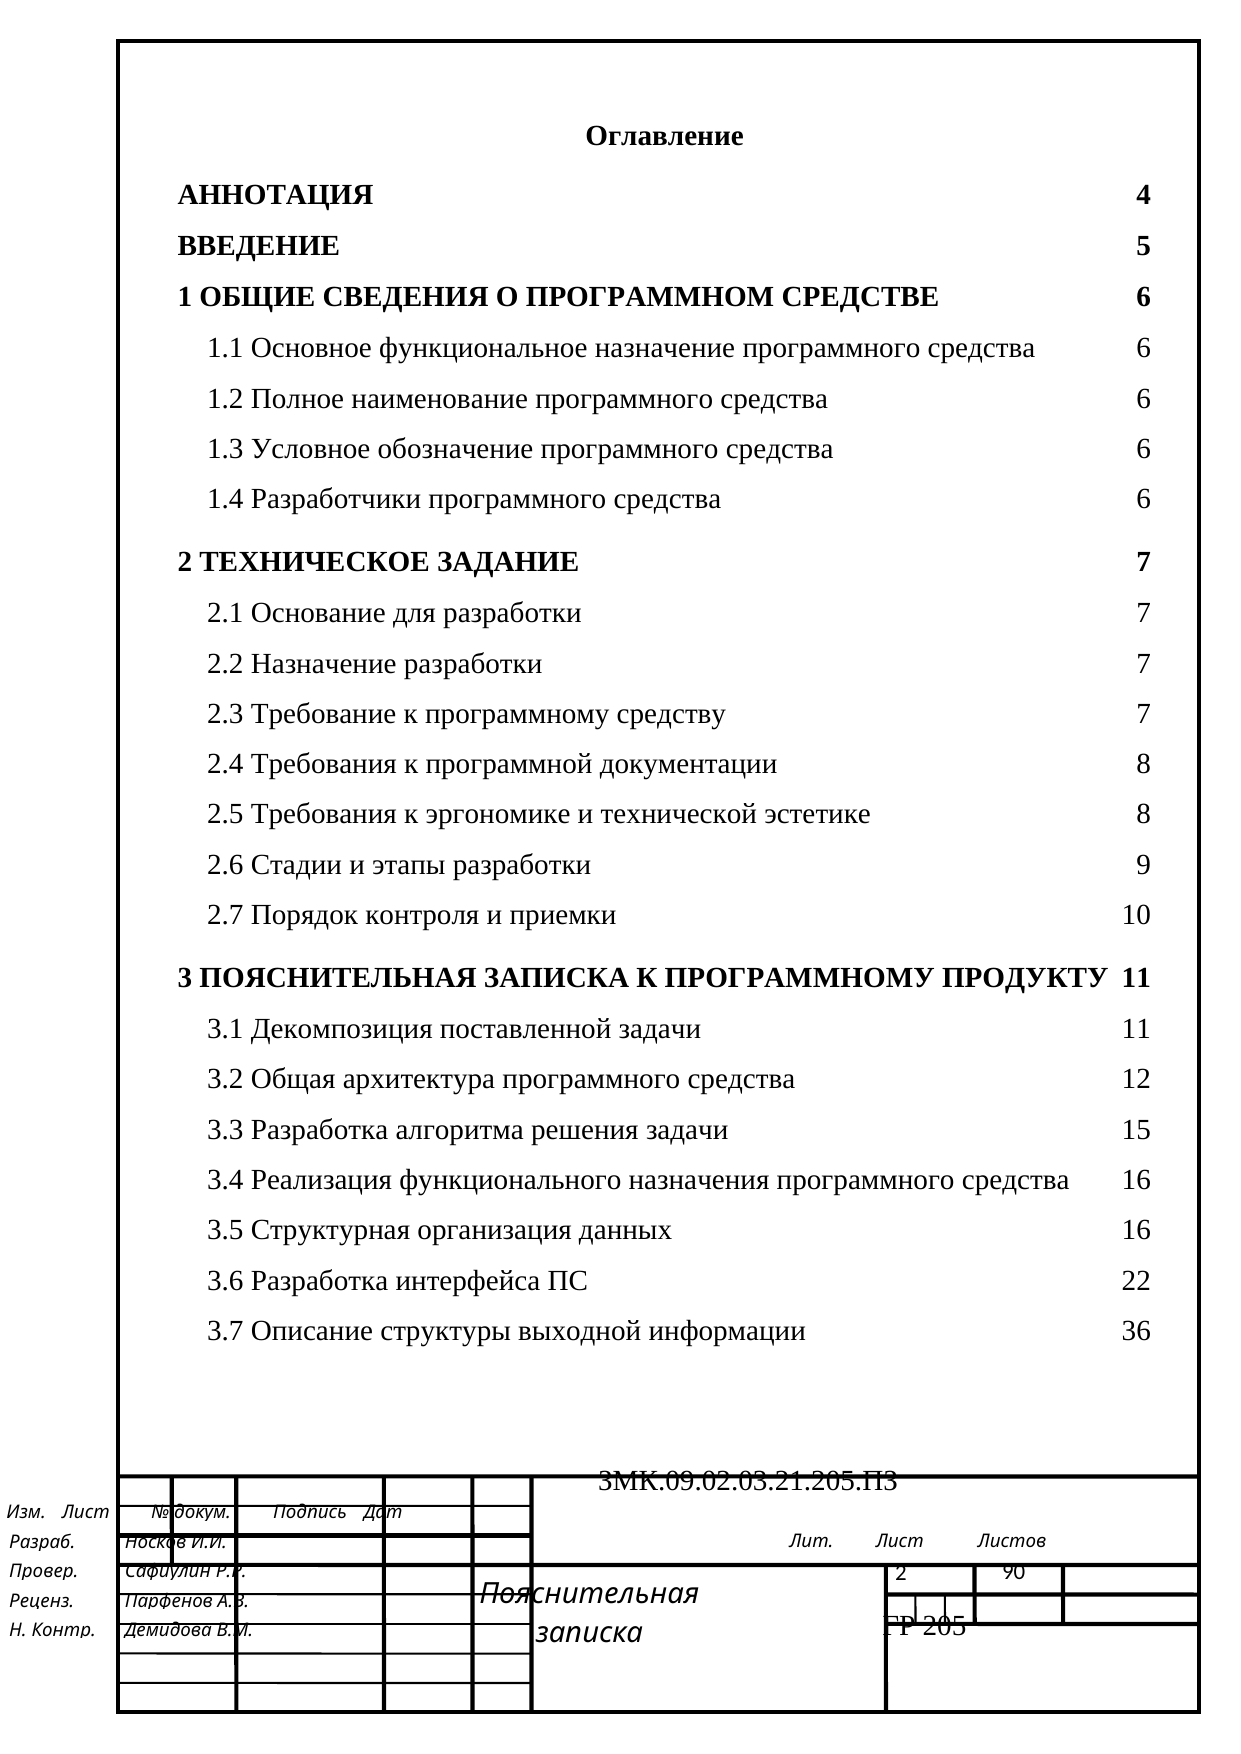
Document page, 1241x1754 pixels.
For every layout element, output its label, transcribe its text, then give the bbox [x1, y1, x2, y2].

text Введение 5 [177, 228, 1152, 262]
text 1.1 Основное функциональное назначение программного средства 6 [177, 331, 1152, 364]
text Оглавление [177, 118, 1152, 152]
text 3.4 Реализация функционального назначения программного средства 16 [177, 1162, 1152, 1196]
text 3.7 Описание структуры выходной информации 36 [177, 1313, 1152, 1347]
text 3.6 Разработка интерфейса ПС 22 [177, 1263, 1152, 1296]
text 2.2 Назначение разработки 7 [177, 646, 1152, 679]
text 1 ОБЩИЕ СВЕДЕНИЯ О ПРОГРАММНОМ СРЕДСТВЕ 6 [177, 279, 1152, 313]
text 2.7 Порядок контроля и приемки 10 [177, 897, 1152, 931]
text 3.1 Декомпозиция поставленной задачи 11 [177, 1011, 1152, 1045]
text 3.5 Структурная организация данных 16 [177, 1212, 1152, 1246]
text 3.2 Общая архитектура программного средства 12 [177, 1061, 1152, 1095]
text 2.4 Требования к программной документации 8 [177, 746, 1152, 780]
text Аннотация 4 [177, 177, 1152, 211]
text 3 ПОЯСНИТЕЛЬНАЯ ЗАПИСКА К ПРОГРАММНОМУ ПРОДУКТУ 11 [177, 960, 1152, 994]
text 2.1 Основание для разработки 7 [177, 595, 1152, 629]
text 2.6 Стадии и этапы разработки 9 [177, 847, 1152, 881]
text 2.5 Требования к эргономике и технической эстетике 8 [177, 797, 1152, 830]
text 2.3 Требование к программному средству 7 [177, 696, 1152, 729]
text 1.2 Полное наименование программного средства 6 [177, 381, 1152, 414]
text 2 ТЕХНИЧЕСКОЕ ЗАДАНИЕ 7 [177, 544, 1152, 578]
text 1.3 Условное обозначение программного средства 6 [177, 431, 1152, 465]
text 1.4 Разработчики программного средства 6 [177, 482, 1152, 515]
text 3.3 Разработка алгоритма решения задачи 15 [177, 1112, 1152, 1145]
